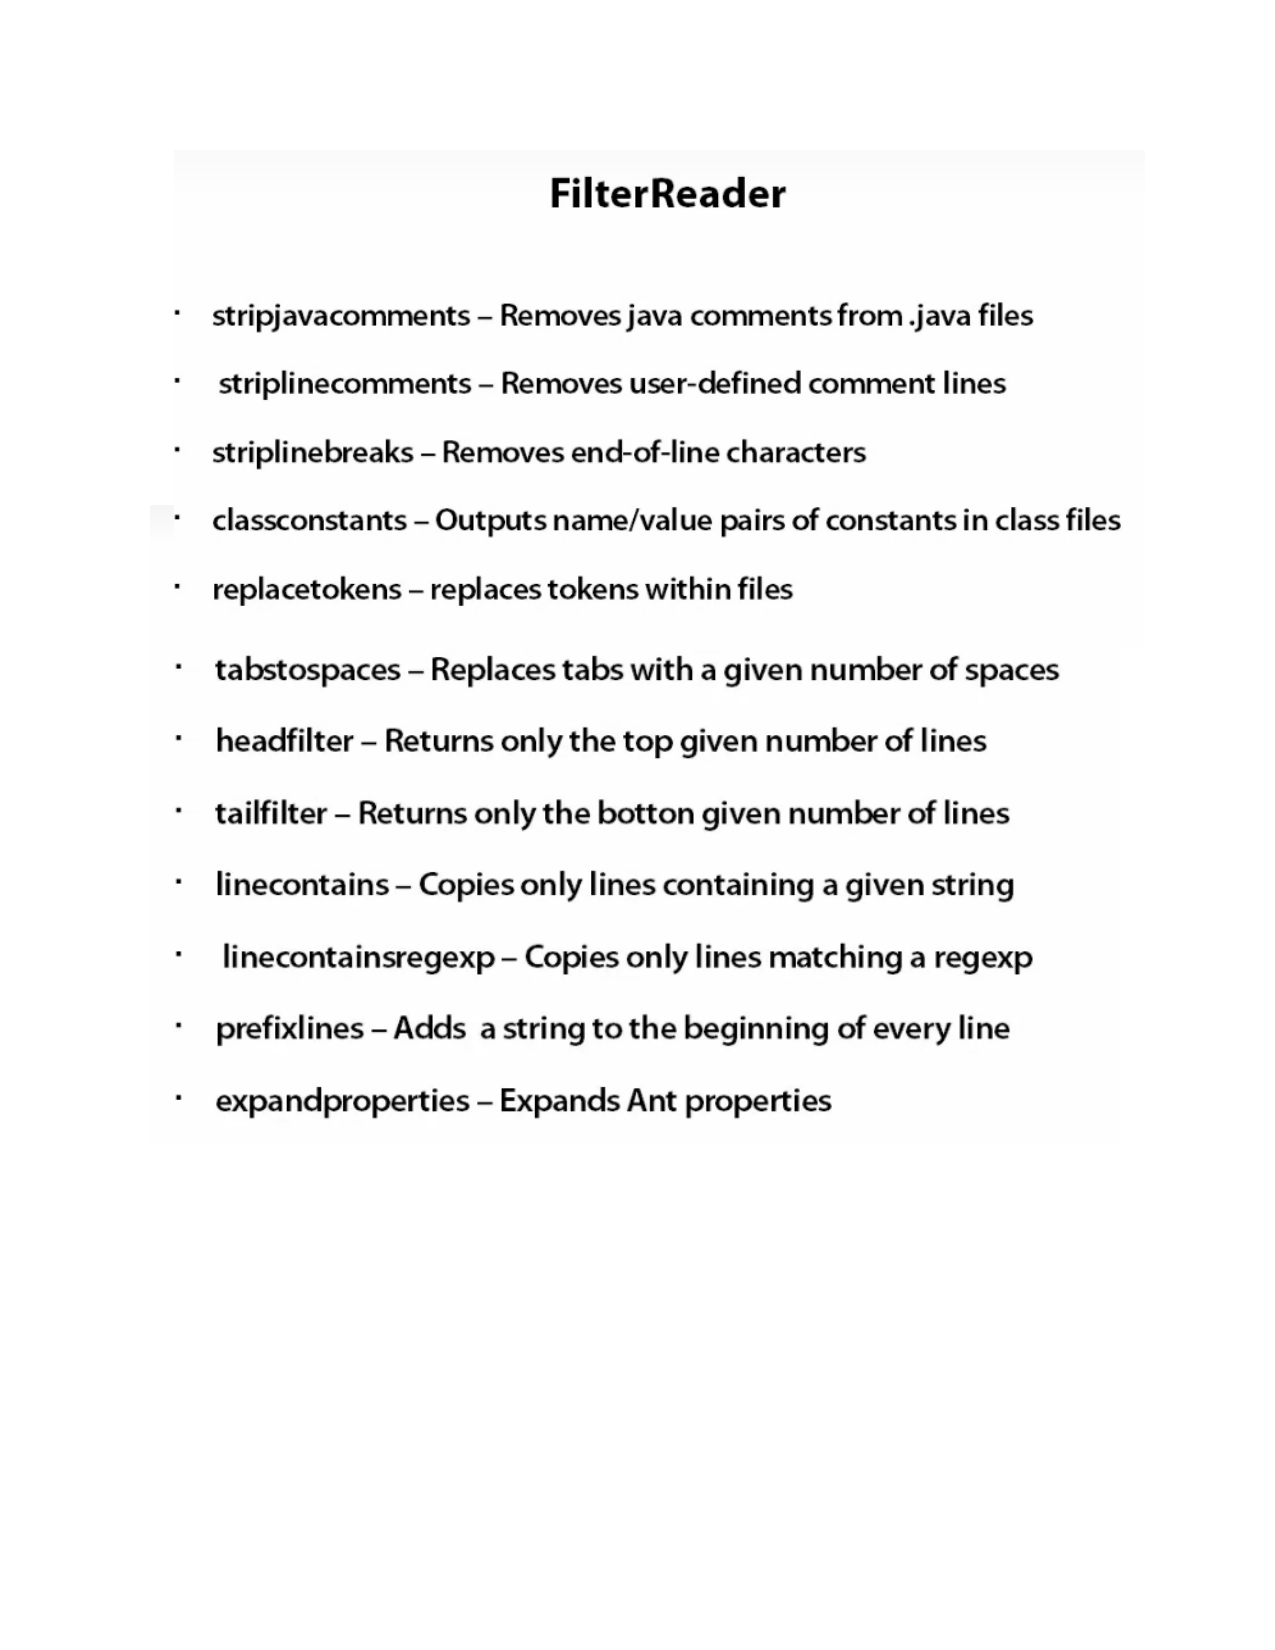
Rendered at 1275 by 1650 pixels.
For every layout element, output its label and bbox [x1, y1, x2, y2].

picture [150, 150, 1145, 1143]
